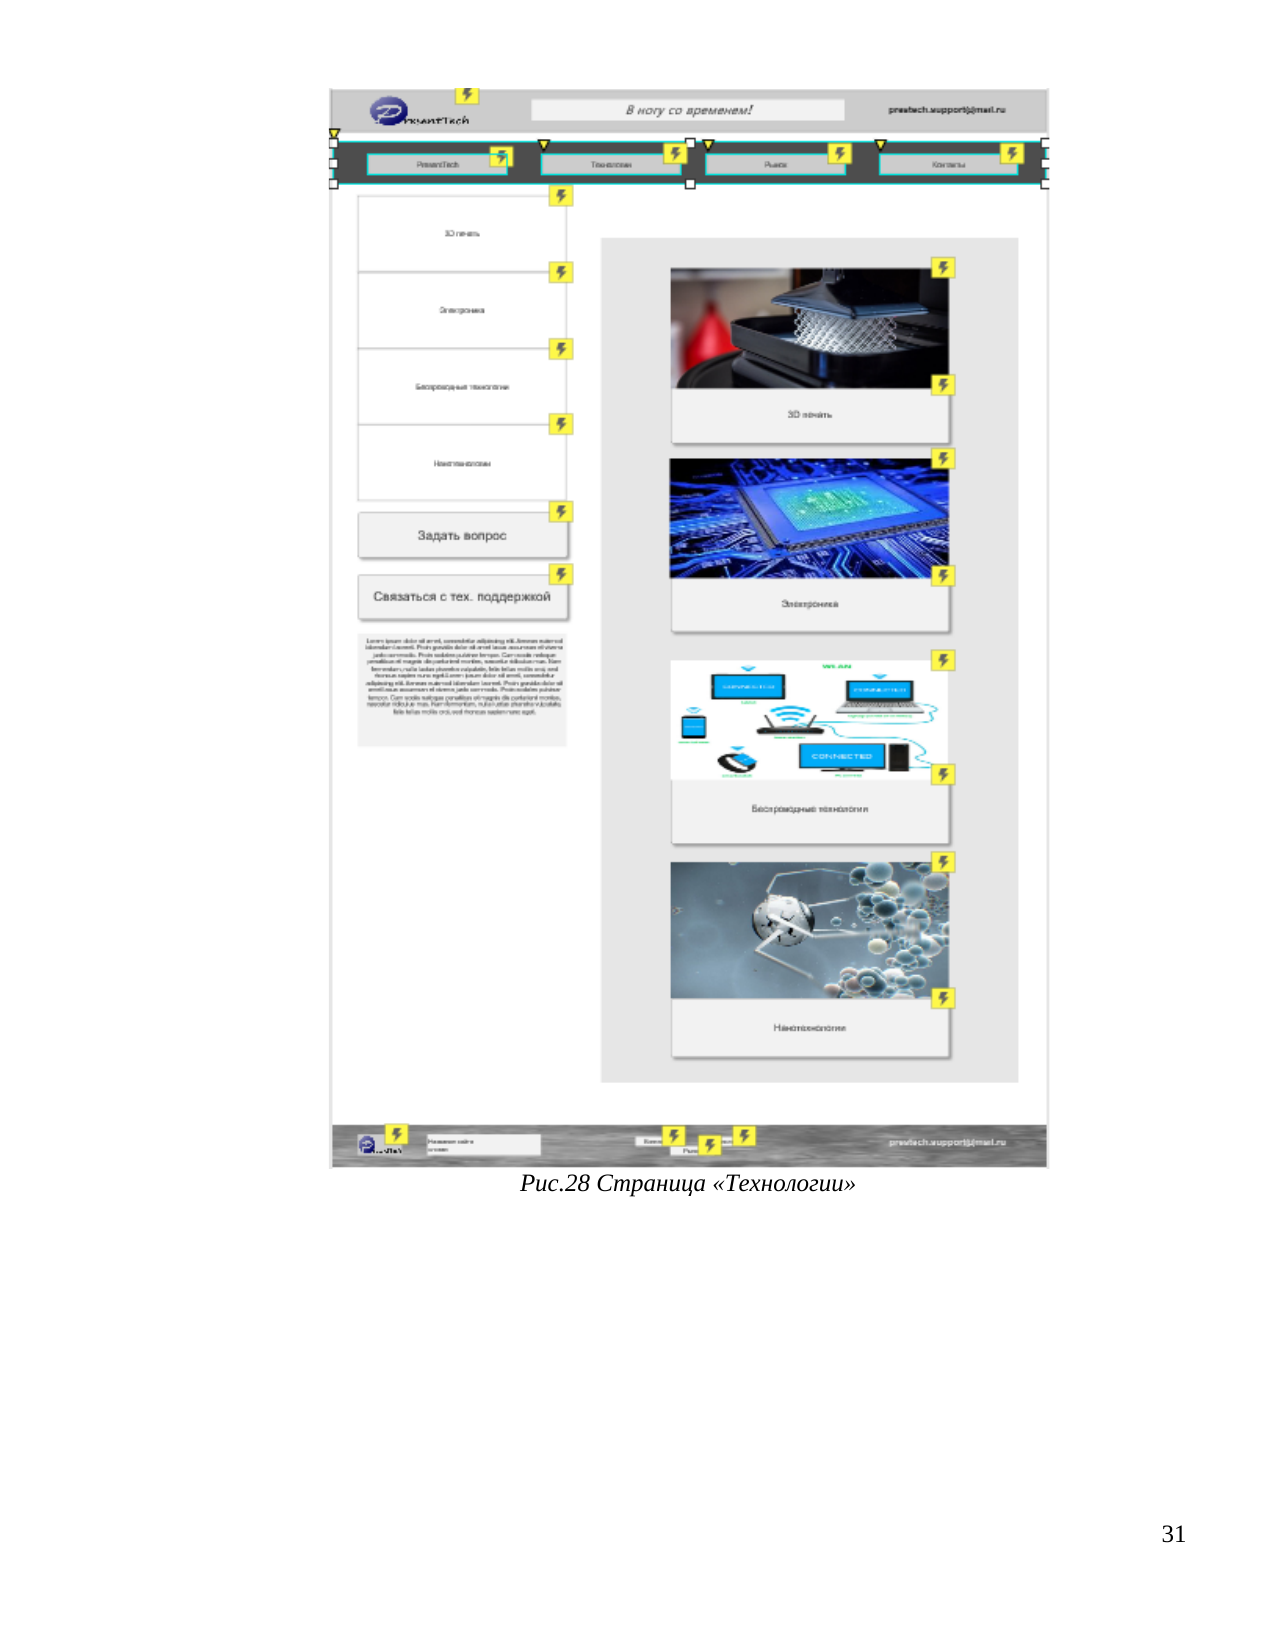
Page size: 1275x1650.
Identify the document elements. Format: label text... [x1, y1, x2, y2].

text Рис.28 Страница «Технологии» [148, 1168, 1186, 1197]
picture [328, 88, 1050, 1169]
